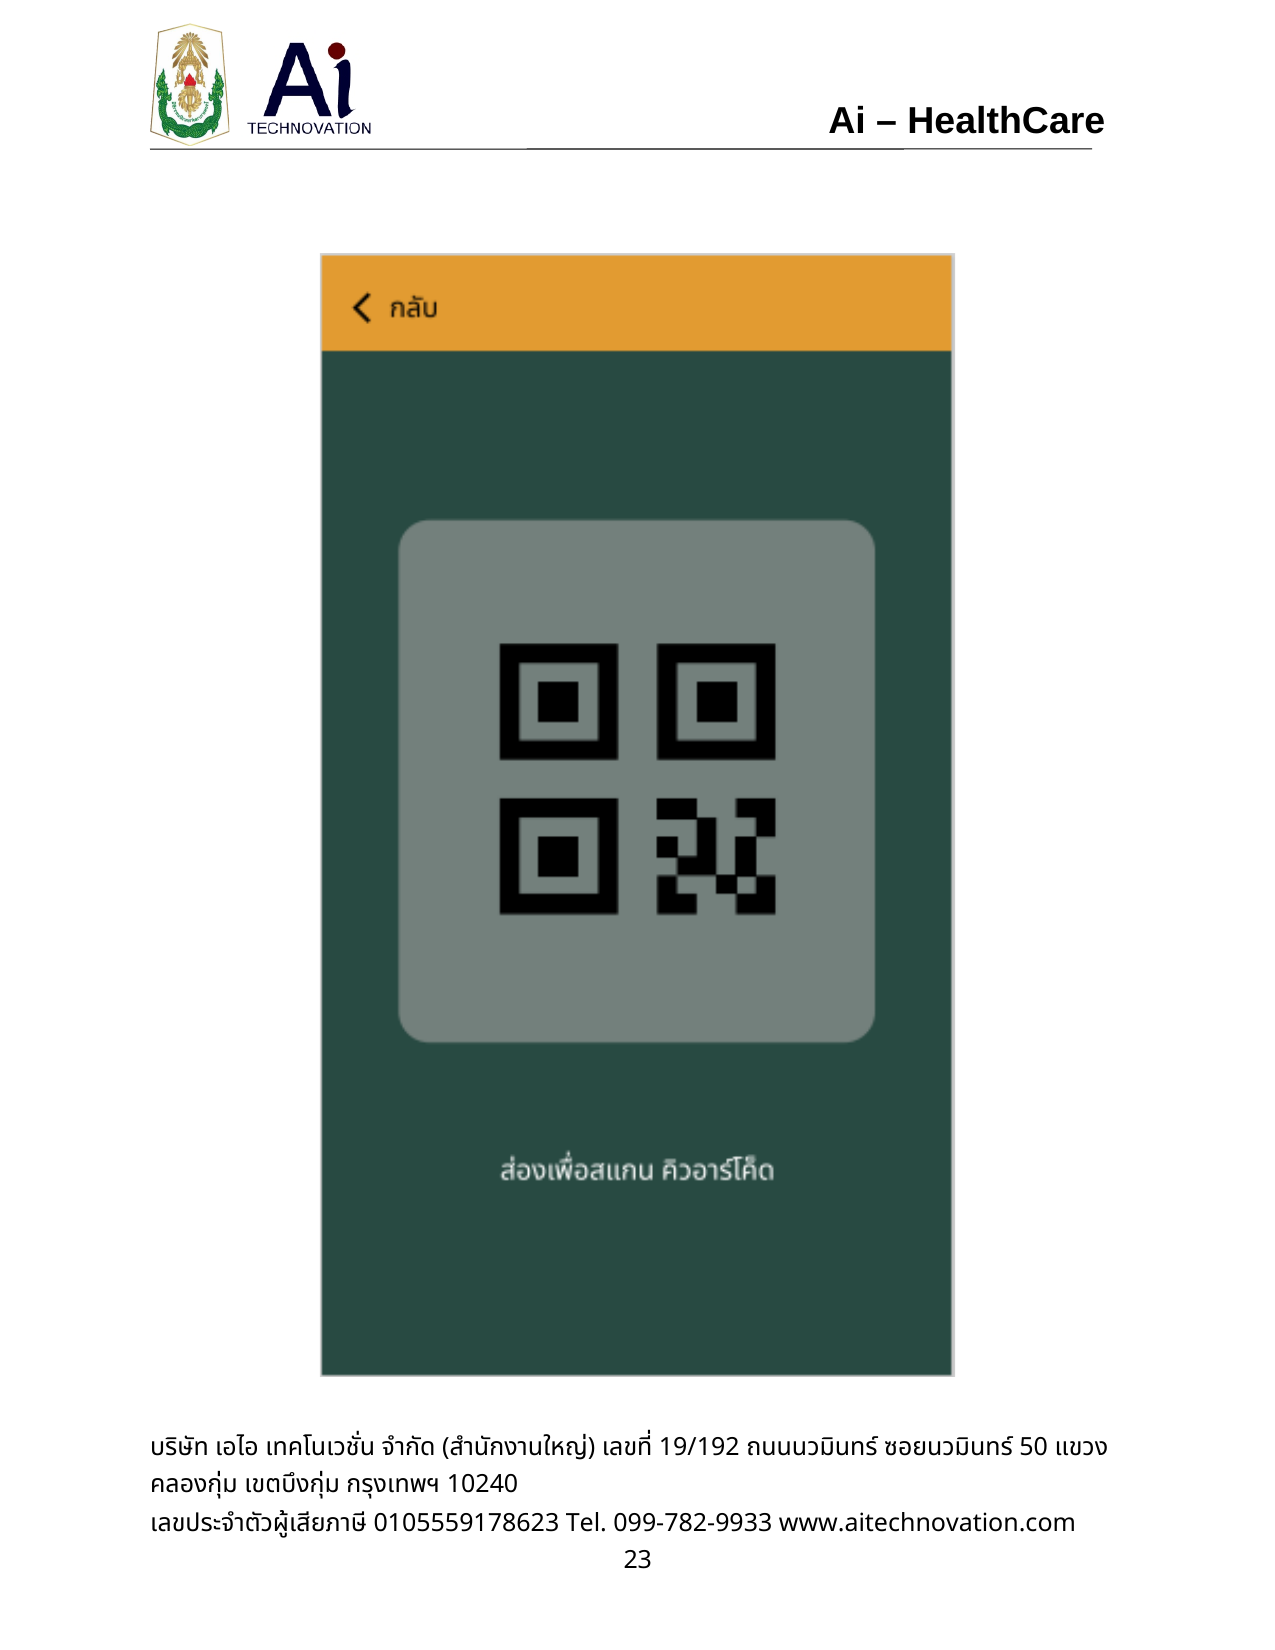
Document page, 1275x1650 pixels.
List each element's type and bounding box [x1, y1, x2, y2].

picture [319, 253, 956, 1377]
picture [150, 23, 230, 146]
picture [241, 30, 378, 142]
